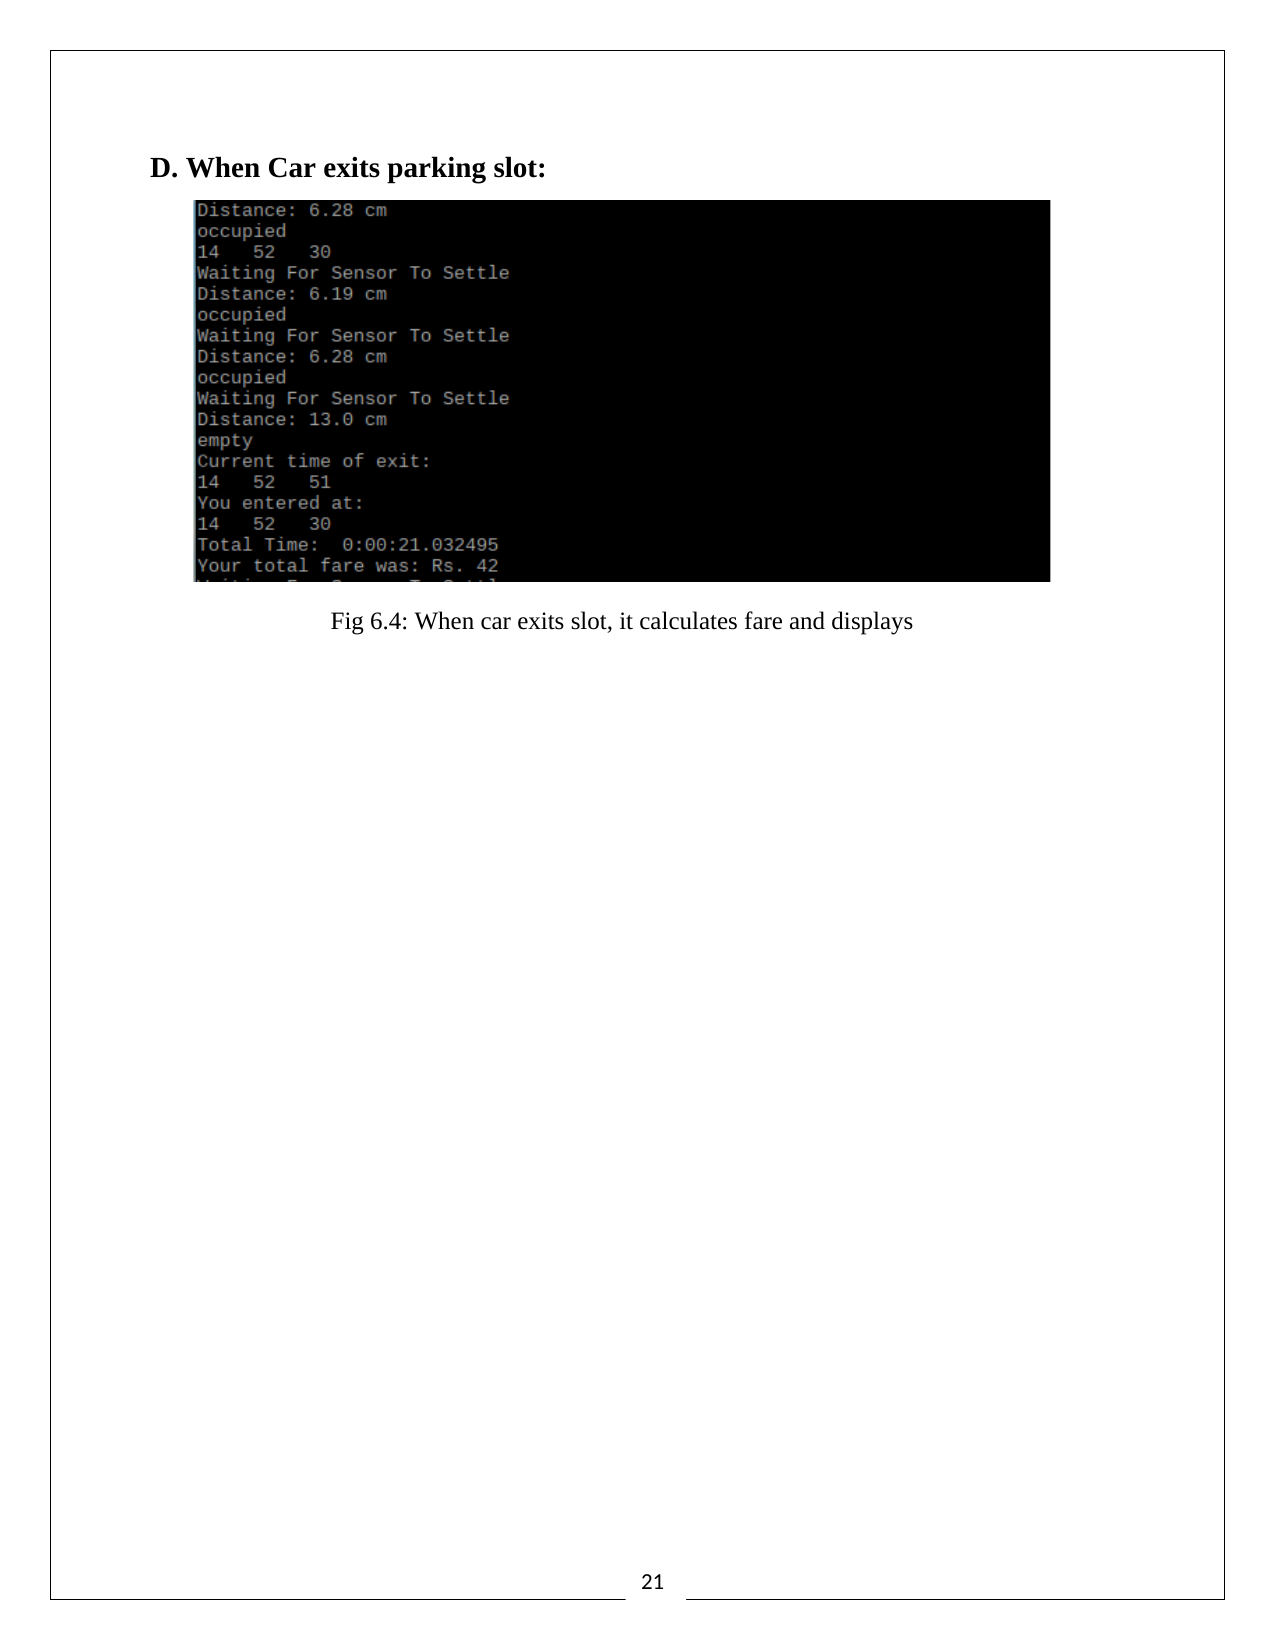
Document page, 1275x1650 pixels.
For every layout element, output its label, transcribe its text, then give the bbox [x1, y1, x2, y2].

picture [193, 200, 1051, 582]
text D. When Car exits parking slot: [150, 150, 1094, 183]
text Fig 6.4: When car exits slot, it calculates fare and displays [150, 606, 1094, 635]
